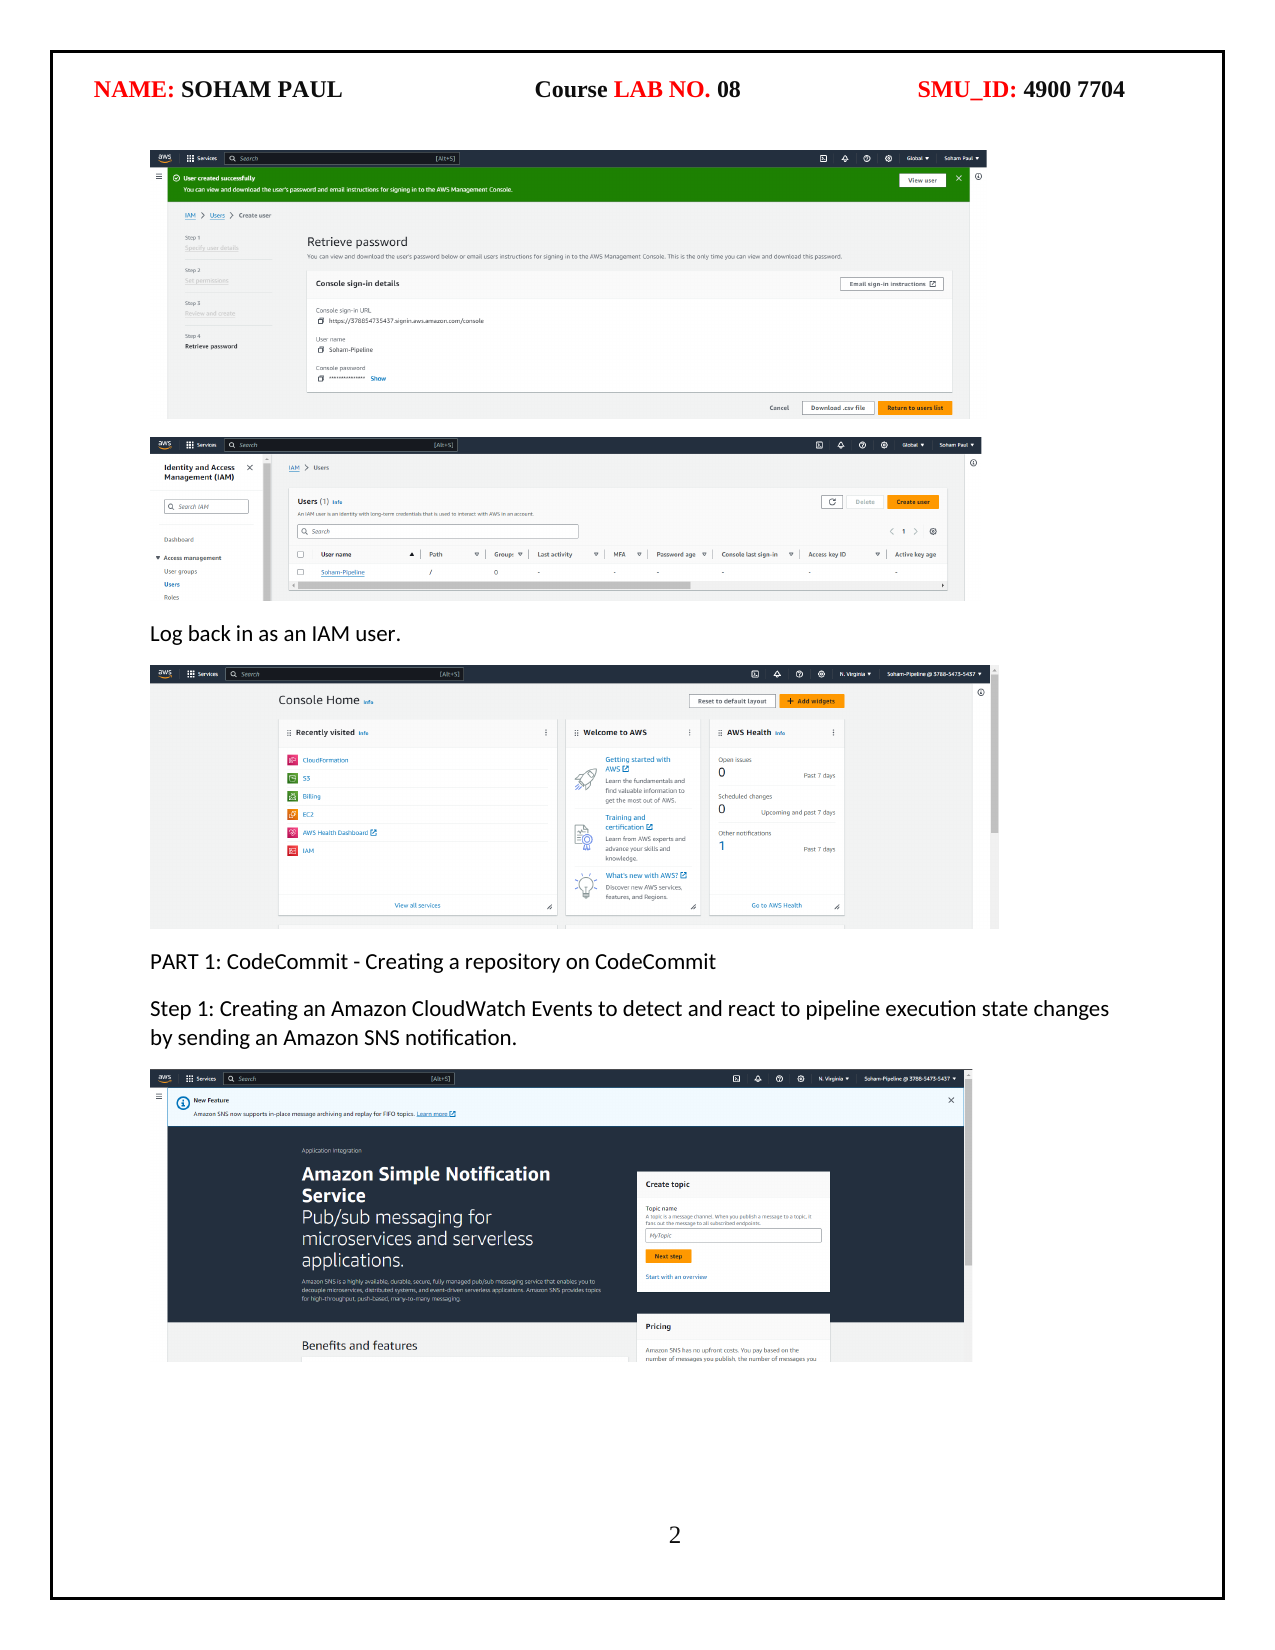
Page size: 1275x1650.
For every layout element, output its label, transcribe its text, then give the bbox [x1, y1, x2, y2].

picture [150, 665, 999, 929]
text PART 1: CodeCommit - Creating a repository on CodeCommit [150, 947, 1125, 975]
text Step 1: Creating an Amazon CloudWatch Events to detect and react to pipeline execution state changes by sending an Amazon SNS notification. [150, 994, 1125, 1051]
text Log back in as an IAM user. [150, 619, 1125, 647]
picture [150, 437, 982, 601]
picture [150, 150, 987, 419]
picture [150, 1069, 973, 1362]
